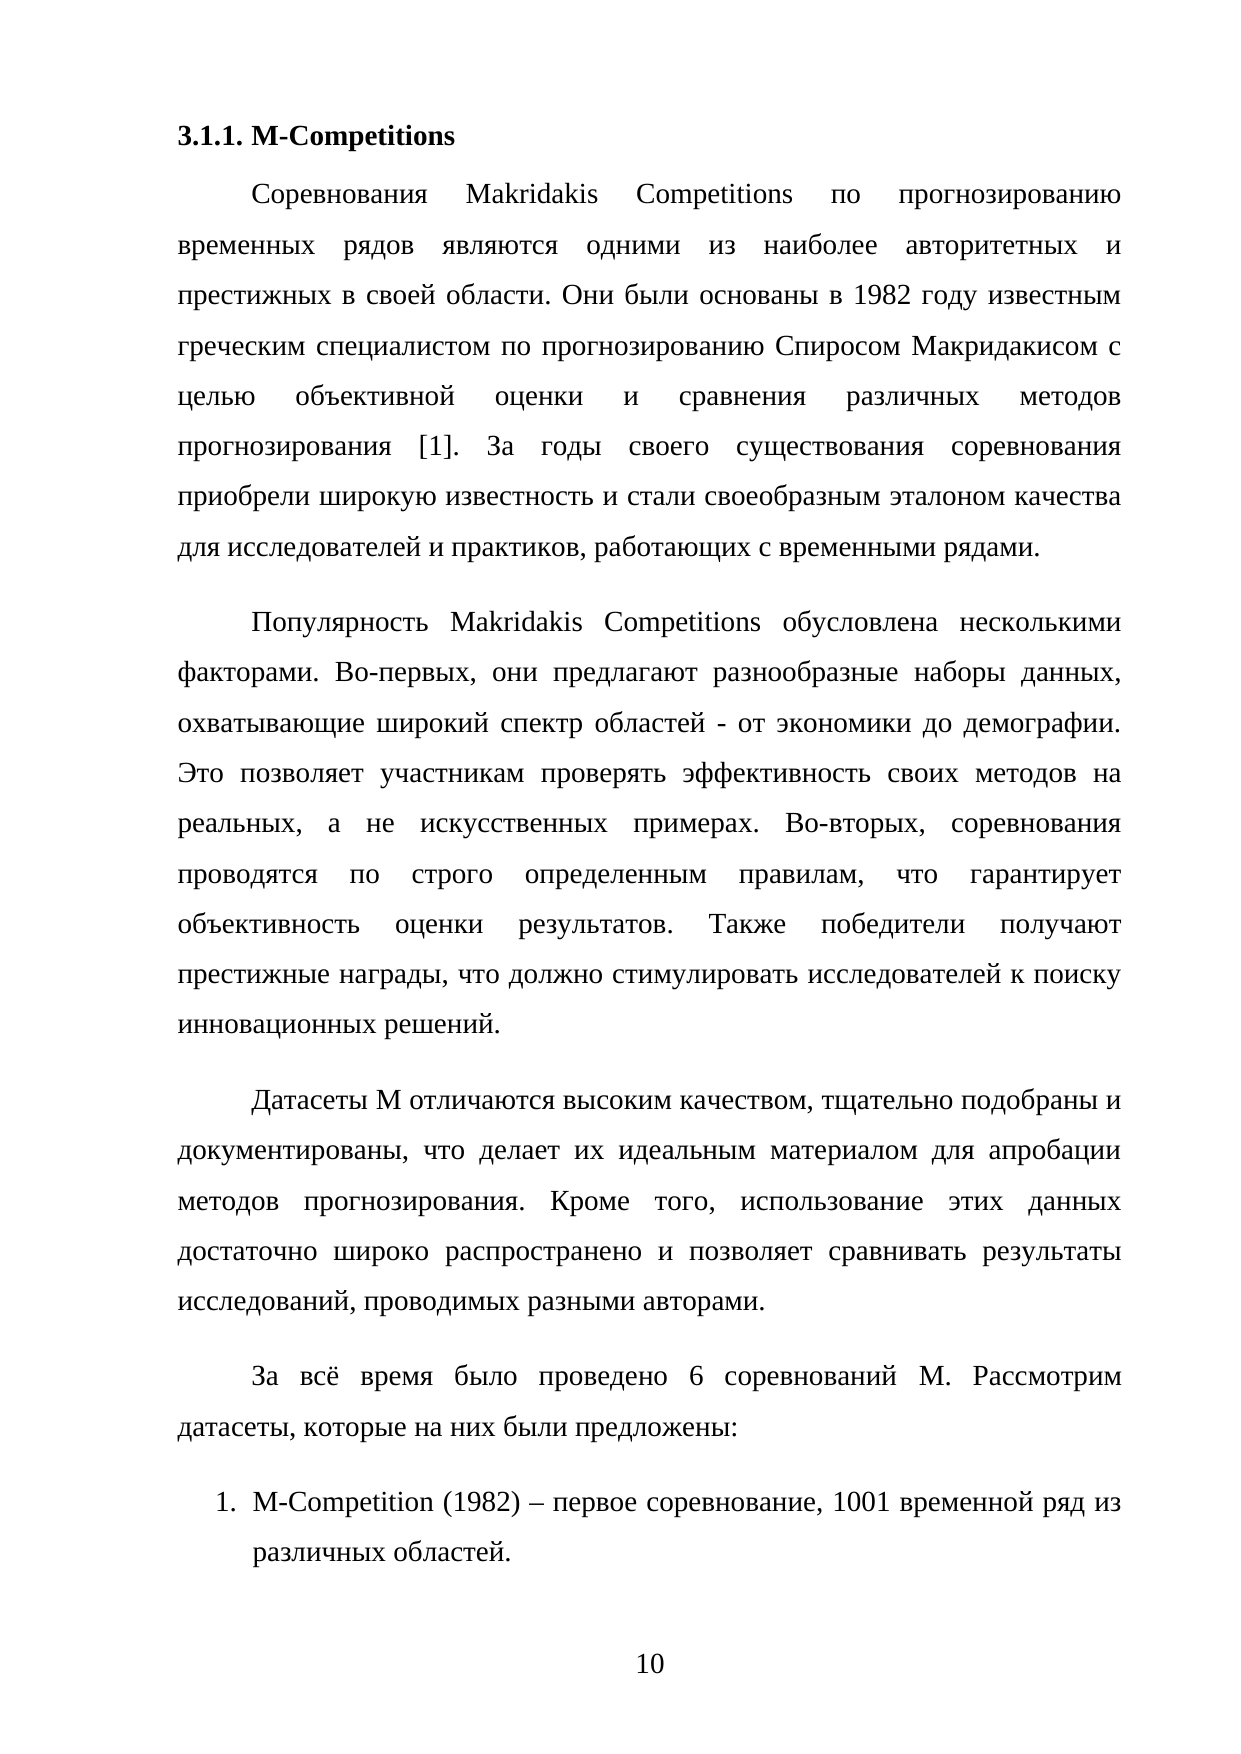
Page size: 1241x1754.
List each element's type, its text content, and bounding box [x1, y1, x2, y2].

text Соревнования Makridakis Competitions по прогнозированию временных рядов являются одними из наиболее авторитетных и престижных в своей области. Они были основаны в 1982 году известным греческим специалистом по прогнозированию Спиросом Макридакисом с целью объективной оценки и сравнения различных методов прогнозирования [1]. За годы своего существования соревнования приобрели широкую известность и стали своеобразным эталоном качества для исследователей и практиков, работающих с временными рядами. [177, 177, 1122, 562]
text За всё время было проведено 6 соревнований M. Рассмотрим датасеты, которые на них были предложены: [177, 1358, 1122, 1442]
text Датасеты M отличаются высоким качеством, тщательно подобраны и документированы, что делает их идеальным материалом для апробации методов прогнозирования. Кроме того, использование этих данных достаточно широко распространено и позволяет сравнивать результаты исследований, проводимых разными авторами. [177, 1082, 1122, 1317]
list M-Competition (1982) – первое соревнование, 1001 временной ряд из различных областей. [215, 1484, 1122, 1568]
text M-Competitions [177, 118, 1122, 152]
text Популярность Makridakis Competitions обусловлена несколькими факторами. Во-первых, они предлагают разнообразные наборы данных, охватывающие широкий спектр областей - от экономики до демографии. Это позволяет участникам проверять эффективность своих методов на реальных, а не искусственных примерах. Во-вторых, соревнования проводятся по строго определенным правилам, что гарантирует объективность оценки результатов. Также победители получают престижные награды, что должно стимулировать исследователей к поиску инновационных решений. [177, 604, 1122, 1040]
